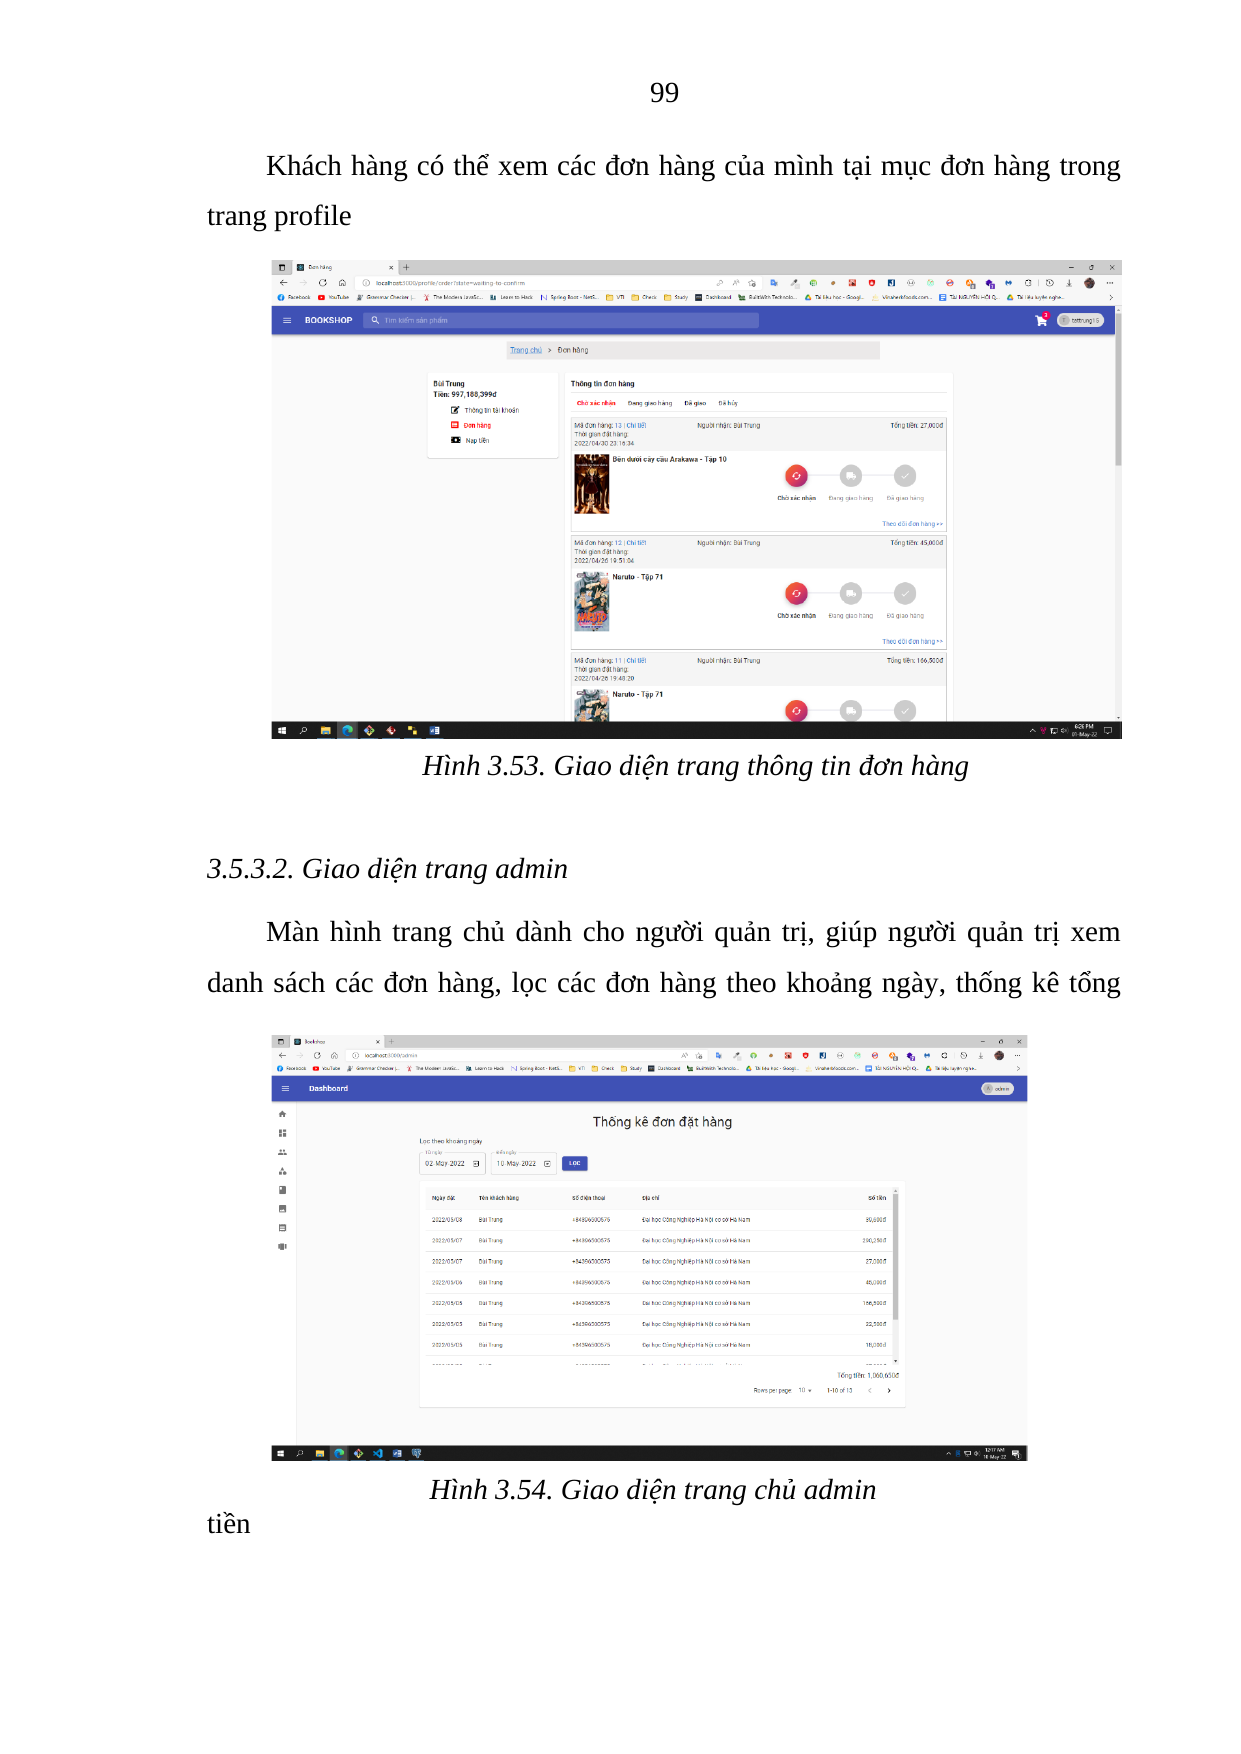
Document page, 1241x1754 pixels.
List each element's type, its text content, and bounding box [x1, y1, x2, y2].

subtitle Giao diện trang admin [207, 852, 1122, 885]
picture [271, 260, 1122, 739]
text Khách hàng có thể xem các đơn hàng của mình tại mục đơn hàng trong trang profile [207, 148, 1122, 232]
picture [271, 1035, 1028, 1461]
